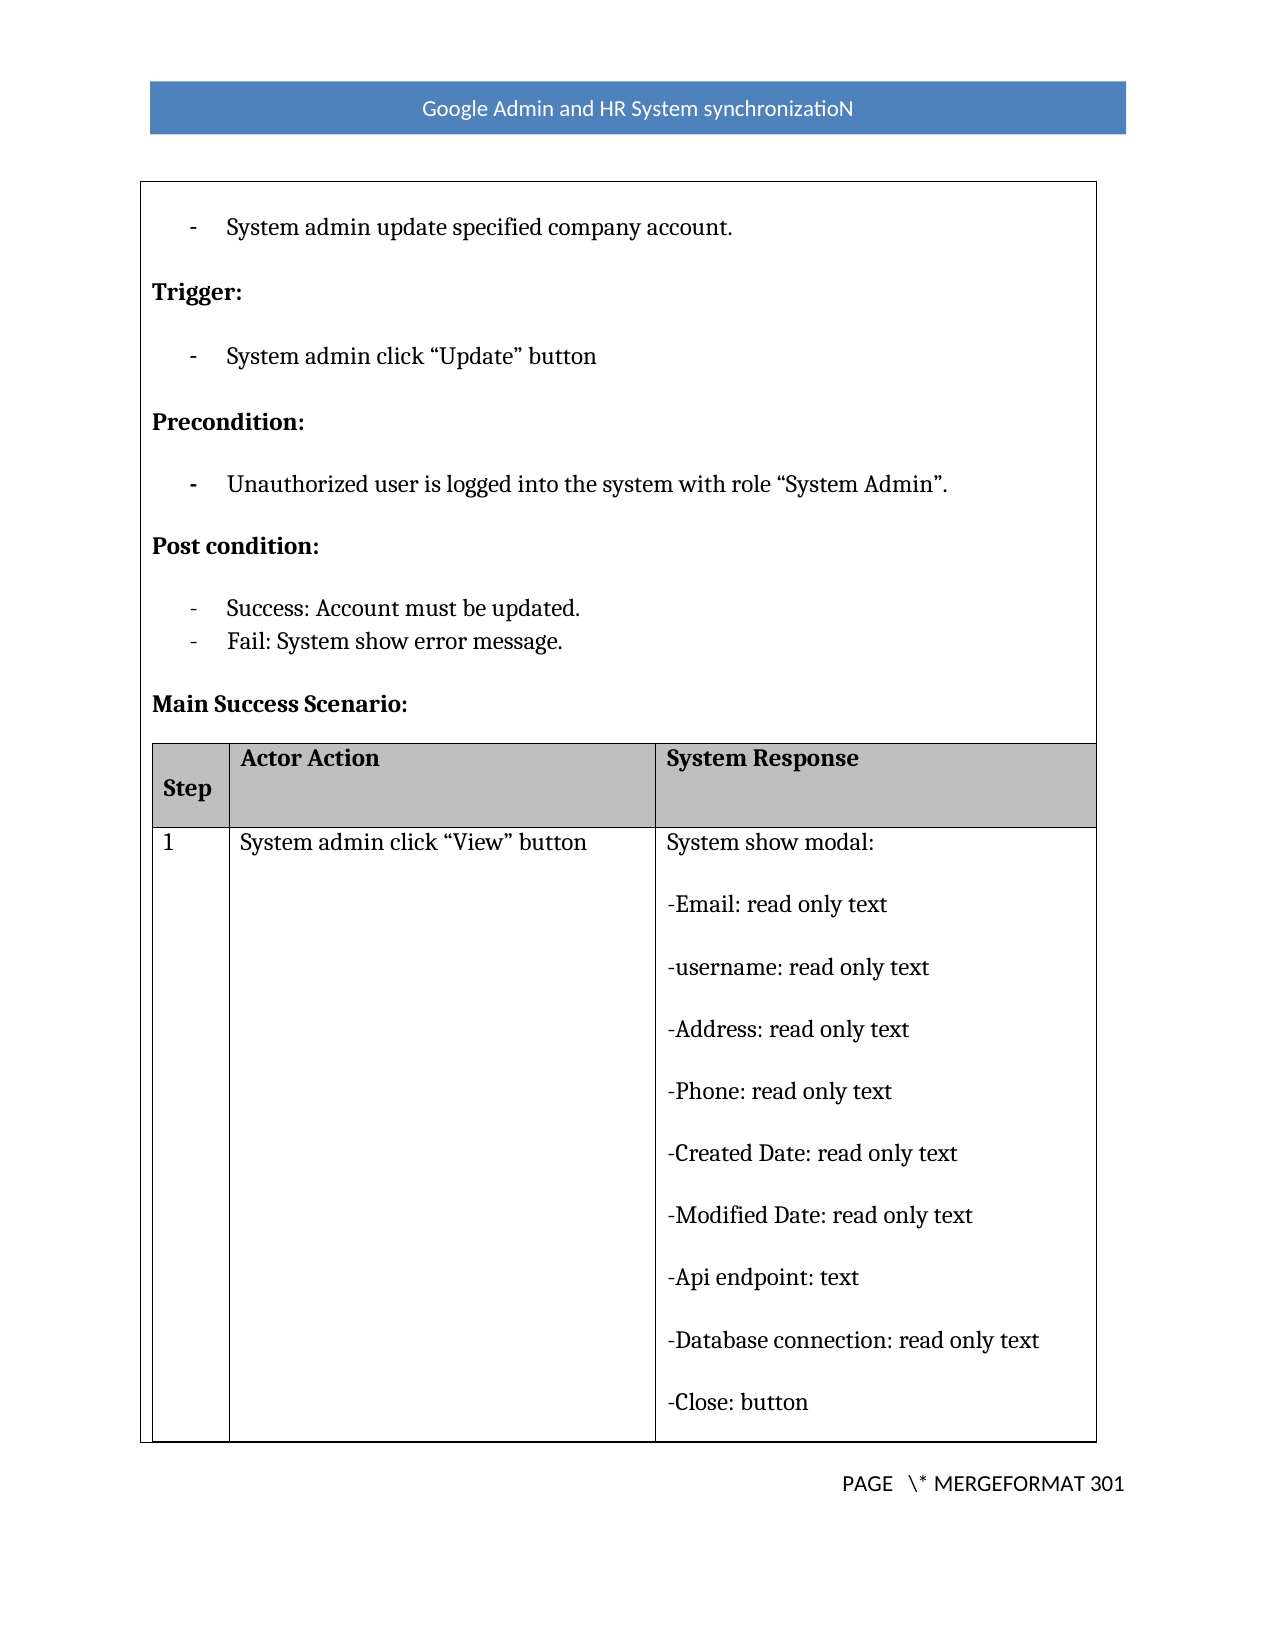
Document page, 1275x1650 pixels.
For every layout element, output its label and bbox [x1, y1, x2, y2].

table_cell [141, 182, 1096, 1442]
